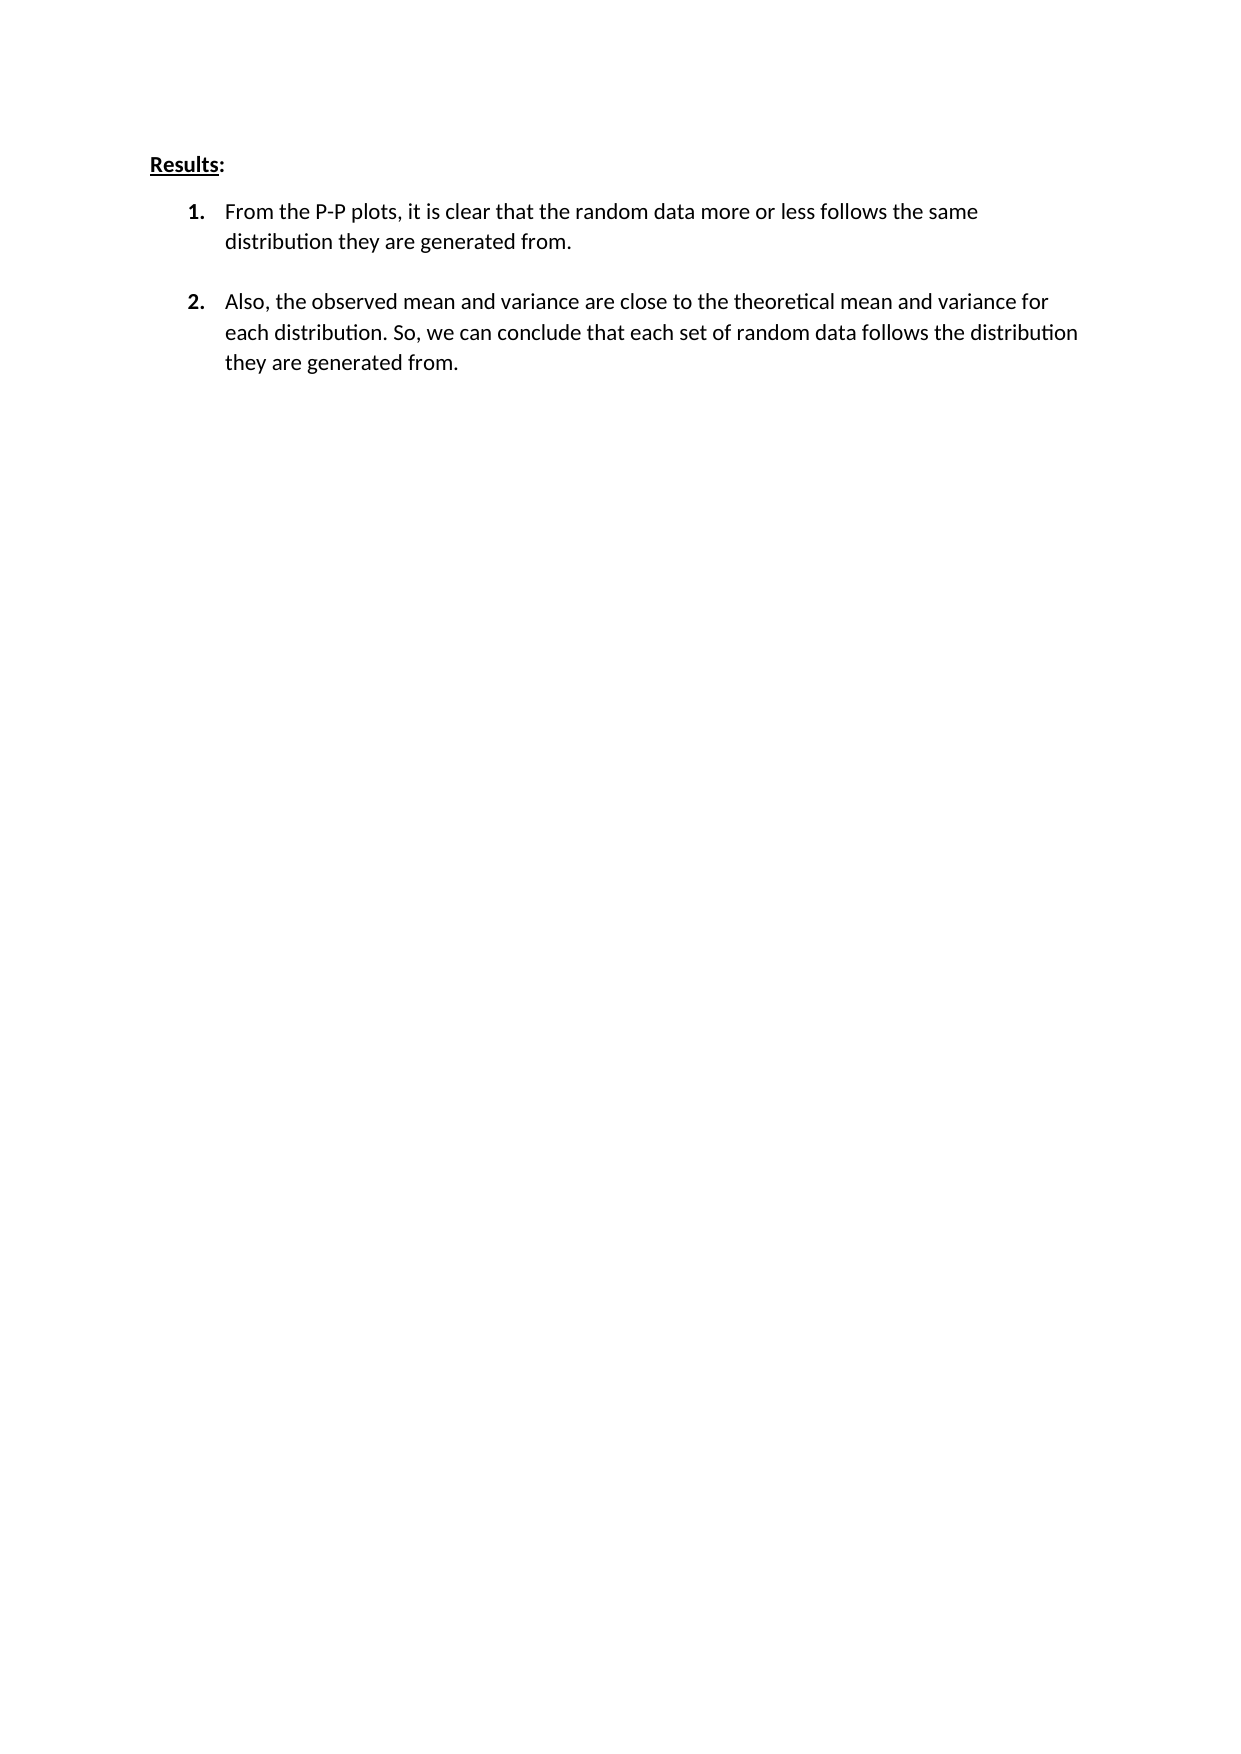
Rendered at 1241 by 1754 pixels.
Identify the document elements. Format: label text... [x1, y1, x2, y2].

list Also, the observed mean and variance are close to the theoretical mean and variance for each distribution. So, we can conclude that each set of random data follows the distribution they are generated from. [187, 287, 1090, 376]
text Results: [150, 150, 1090, 178]
list From the P-P plots, it is clear that the random data more or less follows the same distribution they are generated from. [187, 197, 1090, 255]
